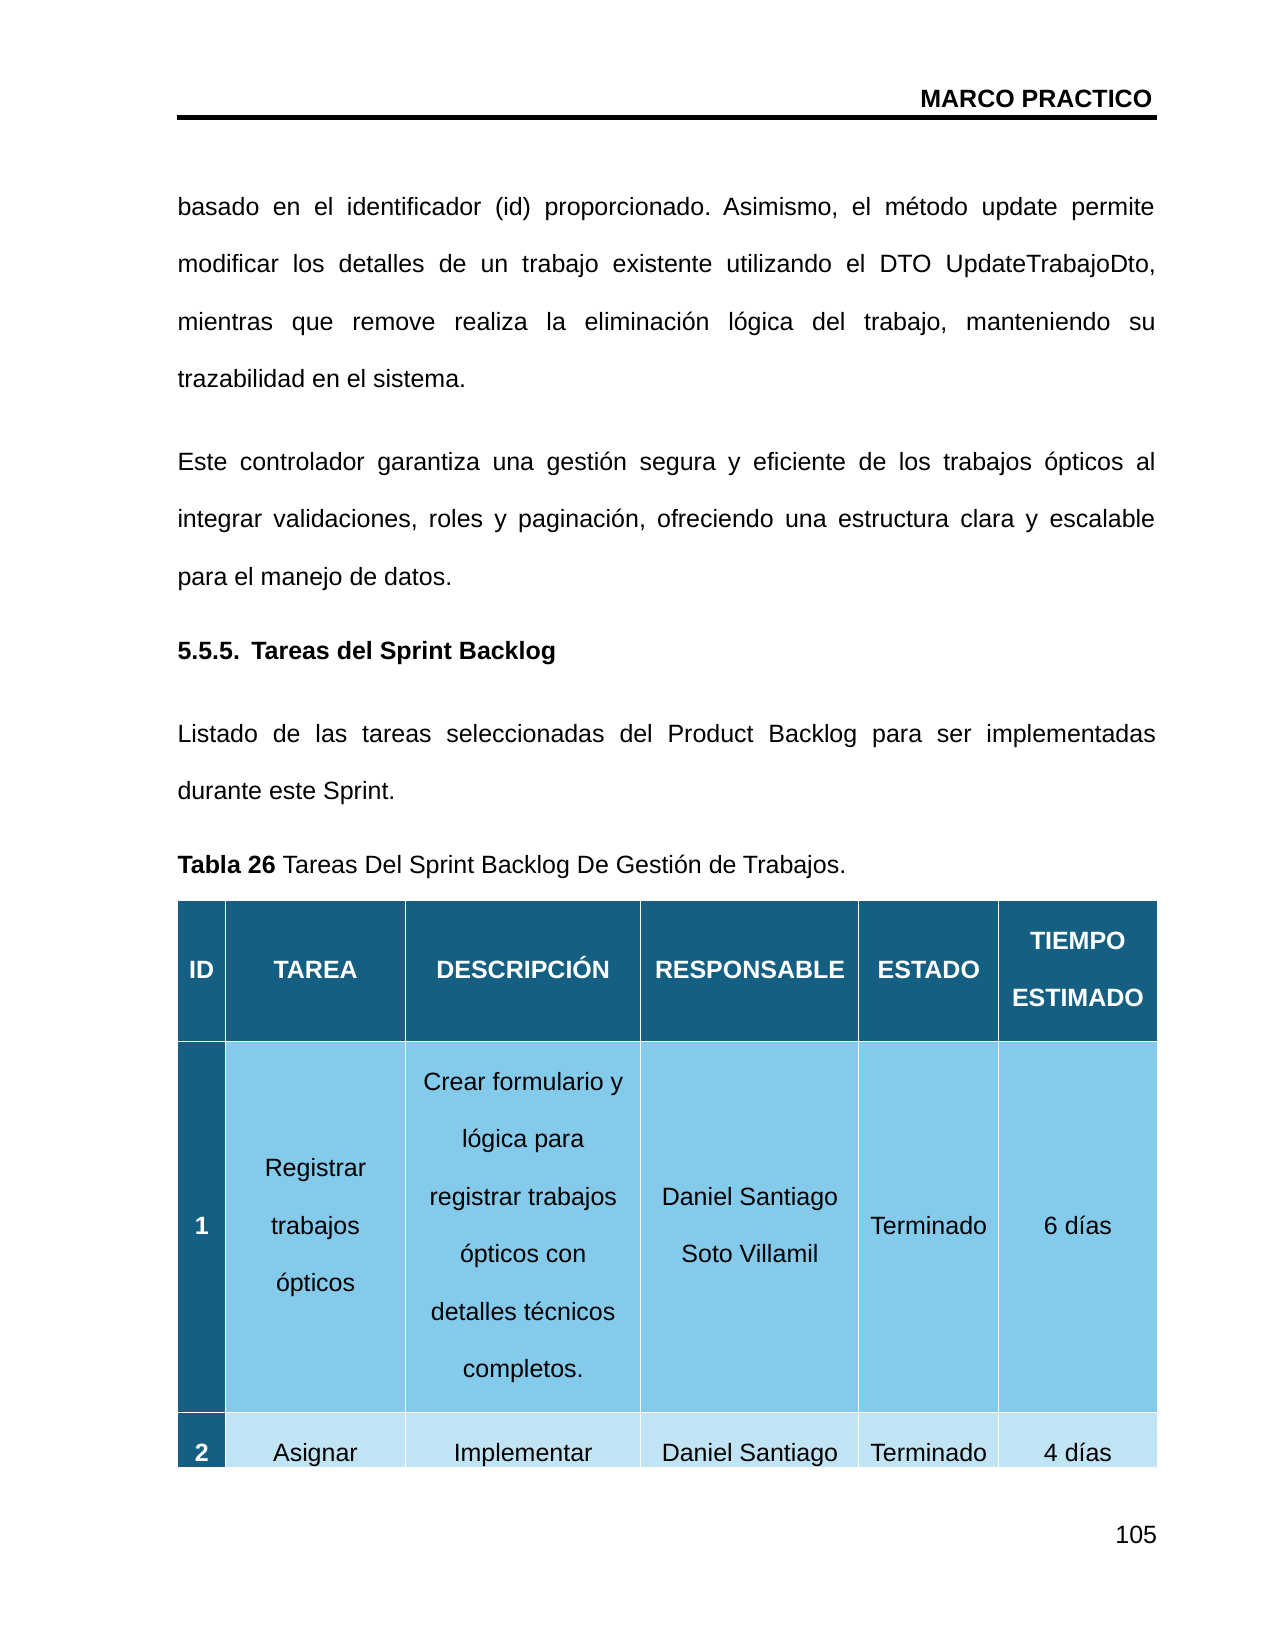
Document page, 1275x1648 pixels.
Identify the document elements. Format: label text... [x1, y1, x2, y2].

table_cell Registrar trabajos ópticos [226, 1042, 405, 1412]
table_header ID [178, 901, 225, 1041]
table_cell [406, 1413, 640, 1467]
subtitle Tareas del Sprint Backlog [177, 636, 1157, 665]
table_header DESCRIPCIÓN [406, 901, 640, 1041]
table_cell Terminado [859, 1413, 998, 1467]
table_header RESPONSABLE [641, 901, 858, 1041]
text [177, 192, 1157, 393]
table_header TIEMPO ESTIMADO [999, 901, 1157, 1041]
table_header TAREA [226, 901, 405, 1041]
table_cell Terminado [859, 1042, 998, 1412]
table_cell Daniel Santiago Soto Villamil [641, 1042, 858, 1412]
table_cell Crear formulario y lógica para registrar trabajos ópticos con detalles técnicos completos. [406, 1042, 640, 1412]
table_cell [226, 1413, 405, 1467]
table_cell 1 [178, 1042, 225, 1412]
table_cell 4 días [999, 1413, 1157, 1467]
text Listado de las tareas seleccionadas del Product Backlog para ser implementadas durante este Sprint. [177, 719, 1157, 805]
table_cell 2 [178, 1413, 225, 1467]
table_header ESTADO [859, 901, 998, 1041]
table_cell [641, 1413, 858, 1467]
table_cell 6 días [999, 1042, 1157, 1412]
text Este controlador garantiza una gestión segura y eficiente de los trabajos ópticos al integrar validaciones, roles y paginación, ofreciendo una estructura clara y escalable para el manejo de datos. [177, 447, 1157, 591]
